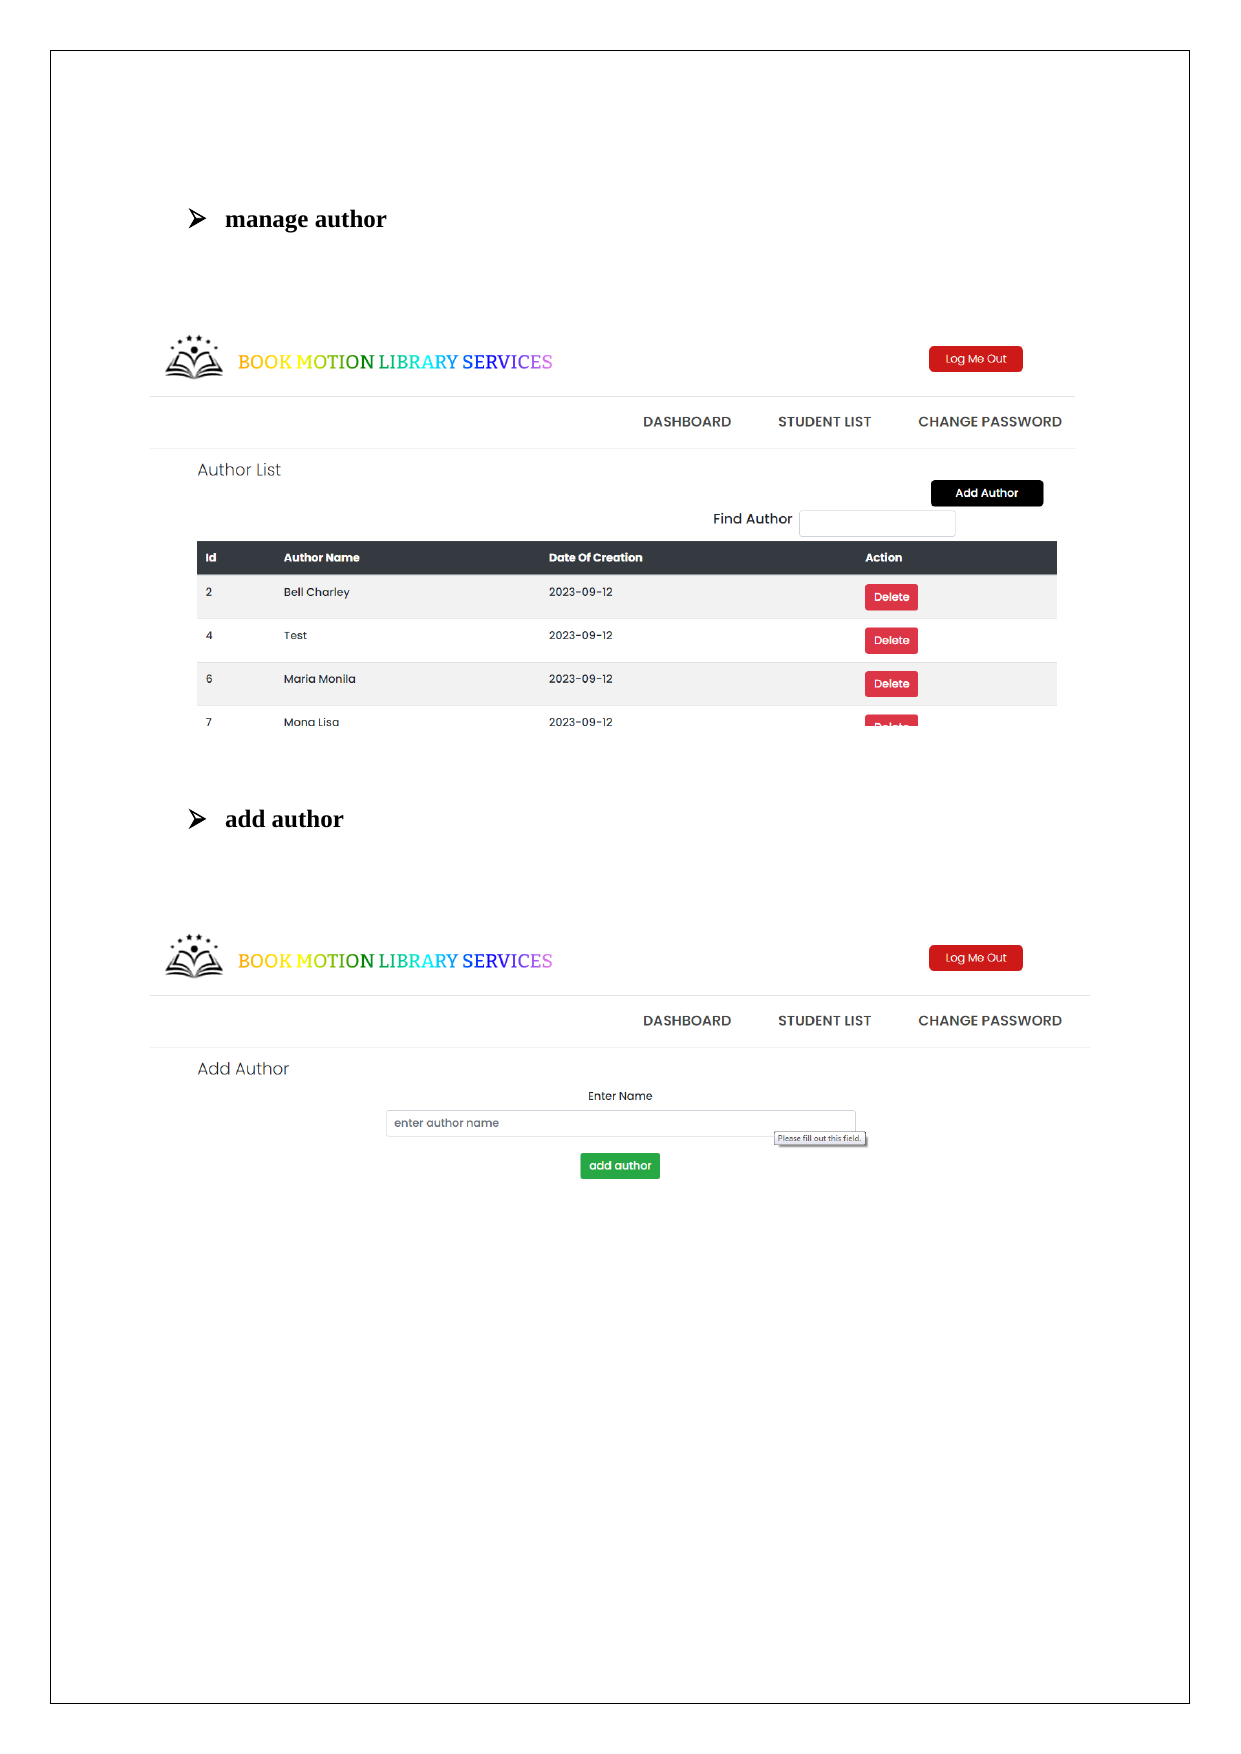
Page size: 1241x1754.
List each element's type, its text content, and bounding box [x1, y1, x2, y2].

list add author [187, 804, 1090, 833]
picture [150, 311, 1075, 726]
picture [150, 912, 1090, 1319]
list manage author [187, 204, 1090, 233]
